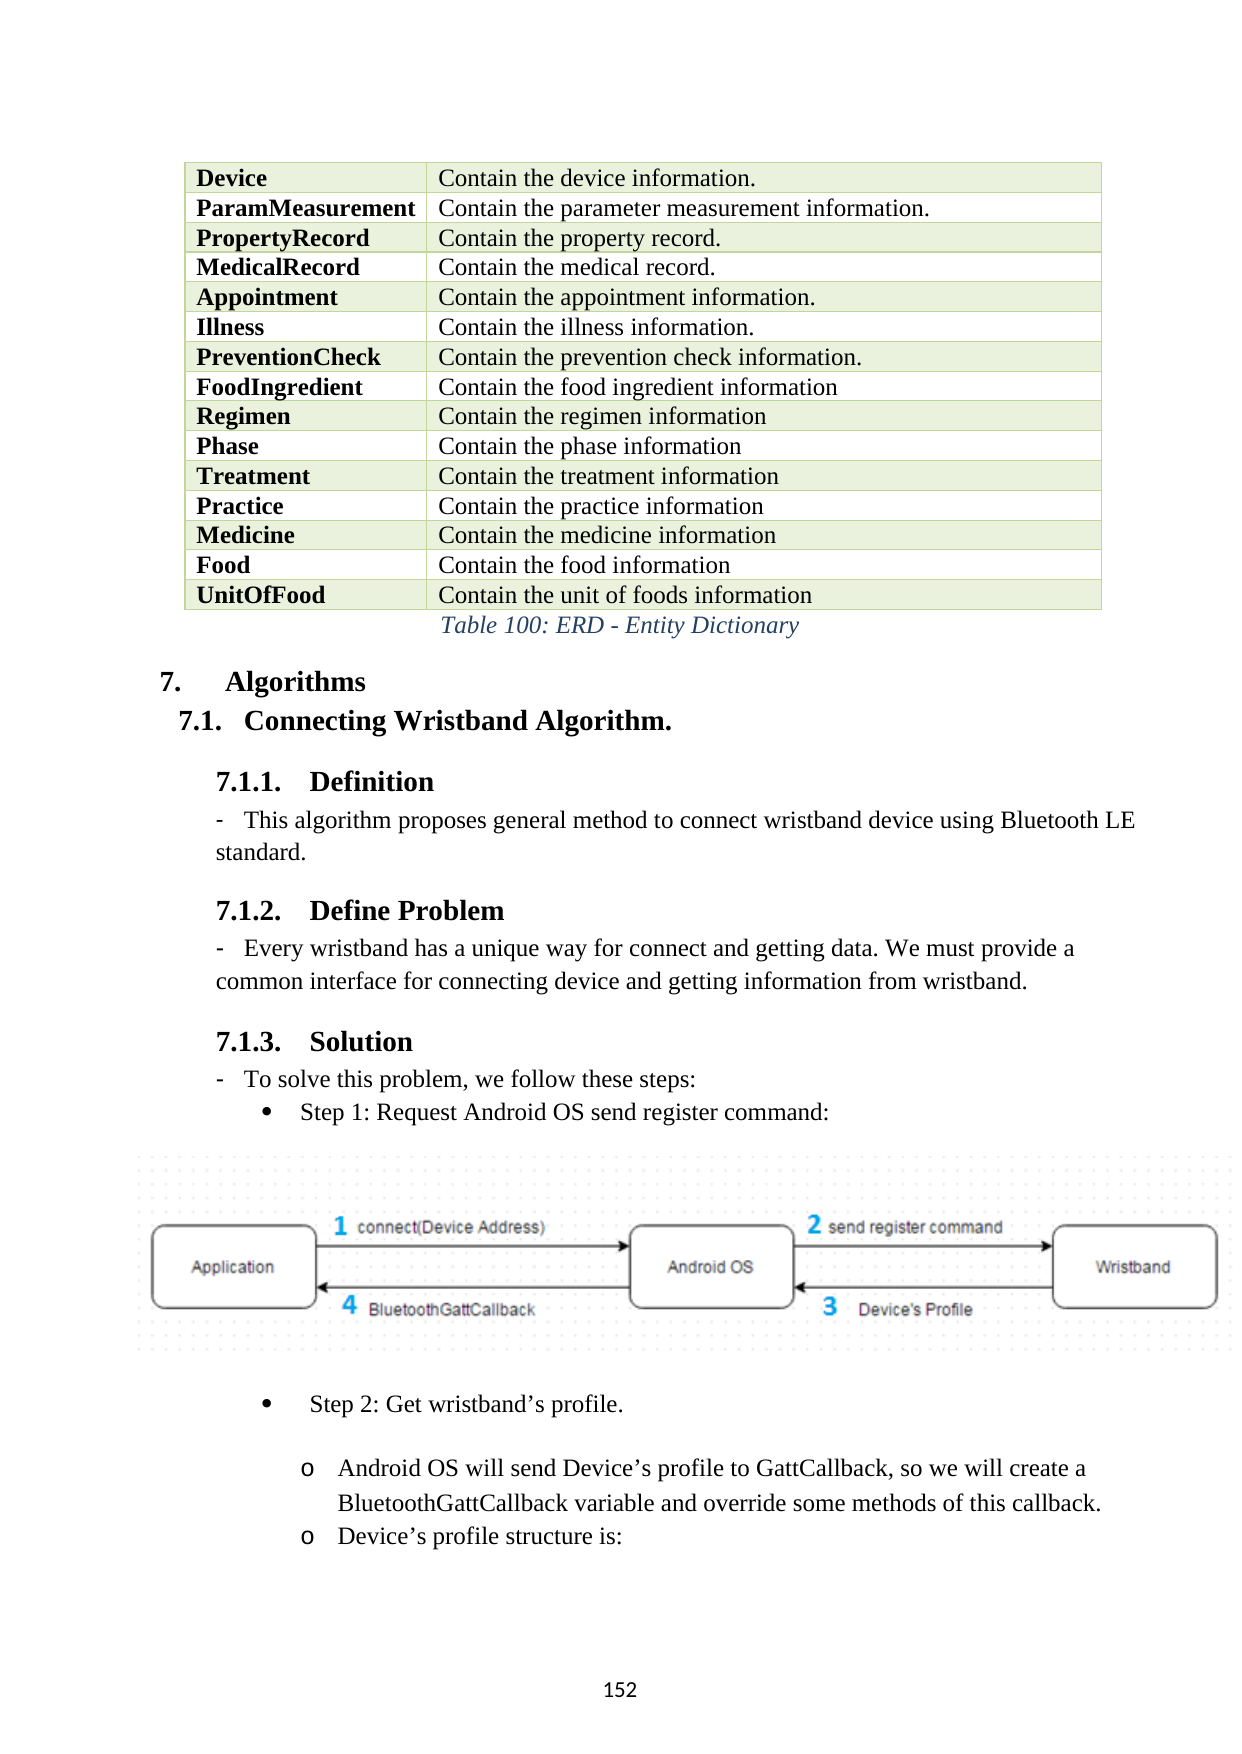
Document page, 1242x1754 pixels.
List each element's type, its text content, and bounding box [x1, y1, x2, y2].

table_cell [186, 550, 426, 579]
subtitle Connecting Wristband Algorithm. [169, 703, 1146, 737]
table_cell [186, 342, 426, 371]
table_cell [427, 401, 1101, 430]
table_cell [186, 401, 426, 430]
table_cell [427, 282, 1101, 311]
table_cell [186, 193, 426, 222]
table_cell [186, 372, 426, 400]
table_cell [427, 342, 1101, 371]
subtitle Algorithms [159, 664, 1146, 697]
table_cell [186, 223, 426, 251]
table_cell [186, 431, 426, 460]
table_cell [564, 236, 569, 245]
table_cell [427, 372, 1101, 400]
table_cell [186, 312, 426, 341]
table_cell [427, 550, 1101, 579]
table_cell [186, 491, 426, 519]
list Device’s profile structure is: [300, 1521, 1146, 1552]
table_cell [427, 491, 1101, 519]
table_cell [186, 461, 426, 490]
list This algorithm proposes general method to connect wristband device using Bluetooth LE standard. [216, 804, 1146, 866]
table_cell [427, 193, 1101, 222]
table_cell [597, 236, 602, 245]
list Android OS will send Device’s profile to GattCallback, so we will create a BluetoothGattCallback variable and override some methods of this callback. [300, 1453, 1146, 1517]
list To solve this problem, we follow these steps: [216, 1064, 1146, 1093]
subtitle Define Problem [216, 893, 1146, 927]
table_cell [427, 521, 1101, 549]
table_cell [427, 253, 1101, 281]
subtitle Solution [216, 1024, 1146, 1058]
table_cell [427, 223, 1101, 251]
picture [137, 1156, 1233, 1352]
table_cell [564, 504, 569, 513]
subtitle Definition [216, 764, 1146, 798]
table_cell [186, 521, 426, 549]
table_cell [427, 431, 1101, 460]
list Every wristband has a unique way for connect and getting data. We must provide a common interface for connecting device and getting information from wristband. [216, 933, 1146, 995]
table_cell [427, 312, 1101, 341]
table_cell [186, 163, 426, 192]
list Step 1: Request Android OS send register command: [262, 1097, 1146, 1126]
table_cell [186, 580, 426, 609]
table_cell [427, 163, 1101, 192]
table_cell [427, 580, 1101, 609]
text Table 100: ERD - Entity Dictionary [94, 610, 1146, 639]
list Step 2: Get wristband’s profile. [262, 1389, 1146, 1418]
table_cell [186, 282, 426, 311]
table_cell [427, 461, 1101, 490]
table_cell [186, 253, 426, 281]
